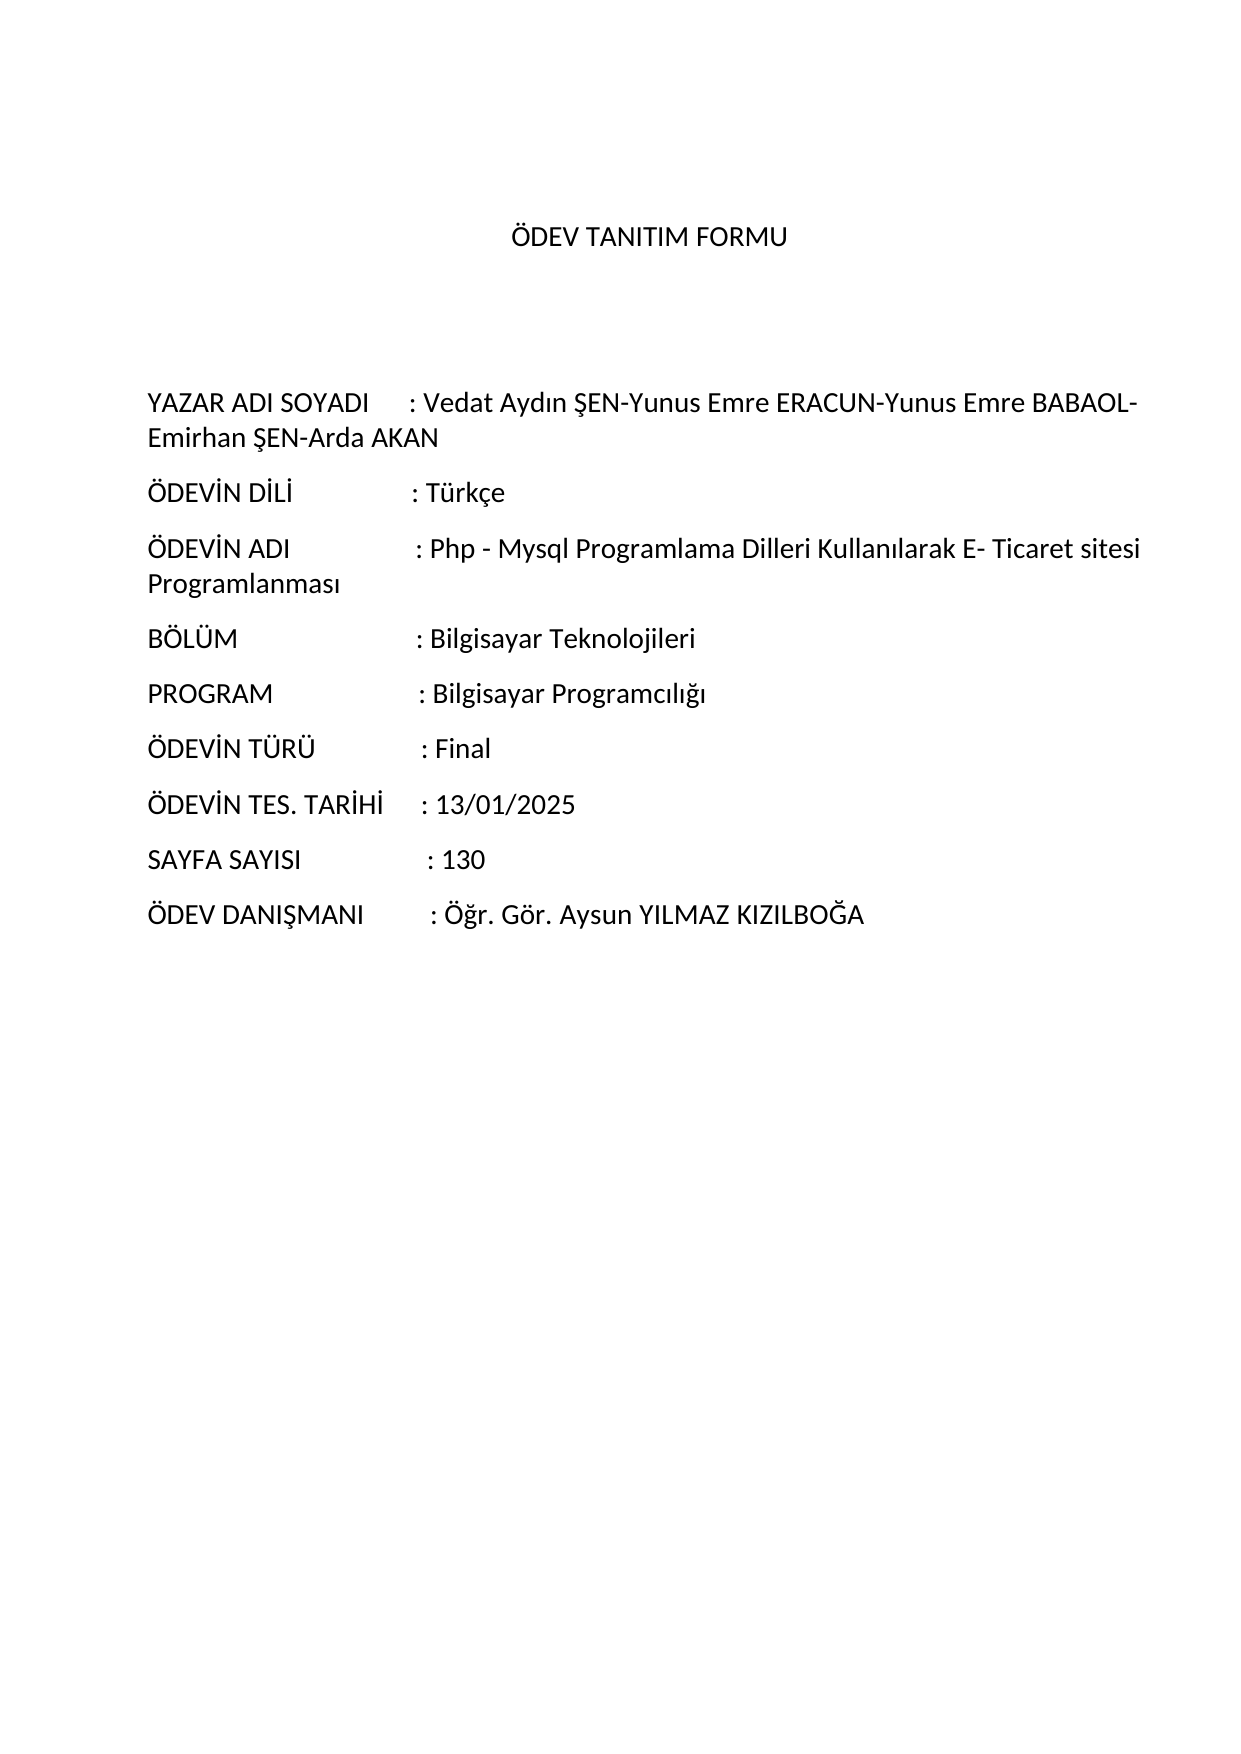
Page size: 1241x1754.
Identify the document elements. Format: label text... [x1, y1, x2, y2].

text SAYFA SAYISI : 130 [147, 841, 1164, 877]
text BÖLÜM : Bilgisayar Teknolojileri [147, 621, 1164, 656]
text ÖDEV DANIŞMANI : Öğr. Gör. Aysun YILMAZ KIZILBOĞA [147, 896, 1164, 932]
text YAZAR ADI SOYADI : Vedat Aydın ŞEN-Yunus Emre ERACUN-Yunus Emre BABAOL-Emirhan ŞEN-Arda AKAN [147, 384, 1164, 455]
text ÖDEV TANITIM FORMU [361, 218, 938, 254]
text ÖDEVİN ADI : Php - Mysql Programlama Dilleri Kullanılarak E- Ticaret sitesi Programlanması [147, 530, 1164, 601]
text PROGRAM : Bilgisayar Programcılığı [147, 676, 1164, 711]
text ÖDEVİN TÜRÜ : Final ÖDEVİN TES. TARİHİ : 13/01/2025 [147, 731, 736, 821]
text ÖDEVİN DİLİ : Türkçe [147, 474, 1164, 510]
